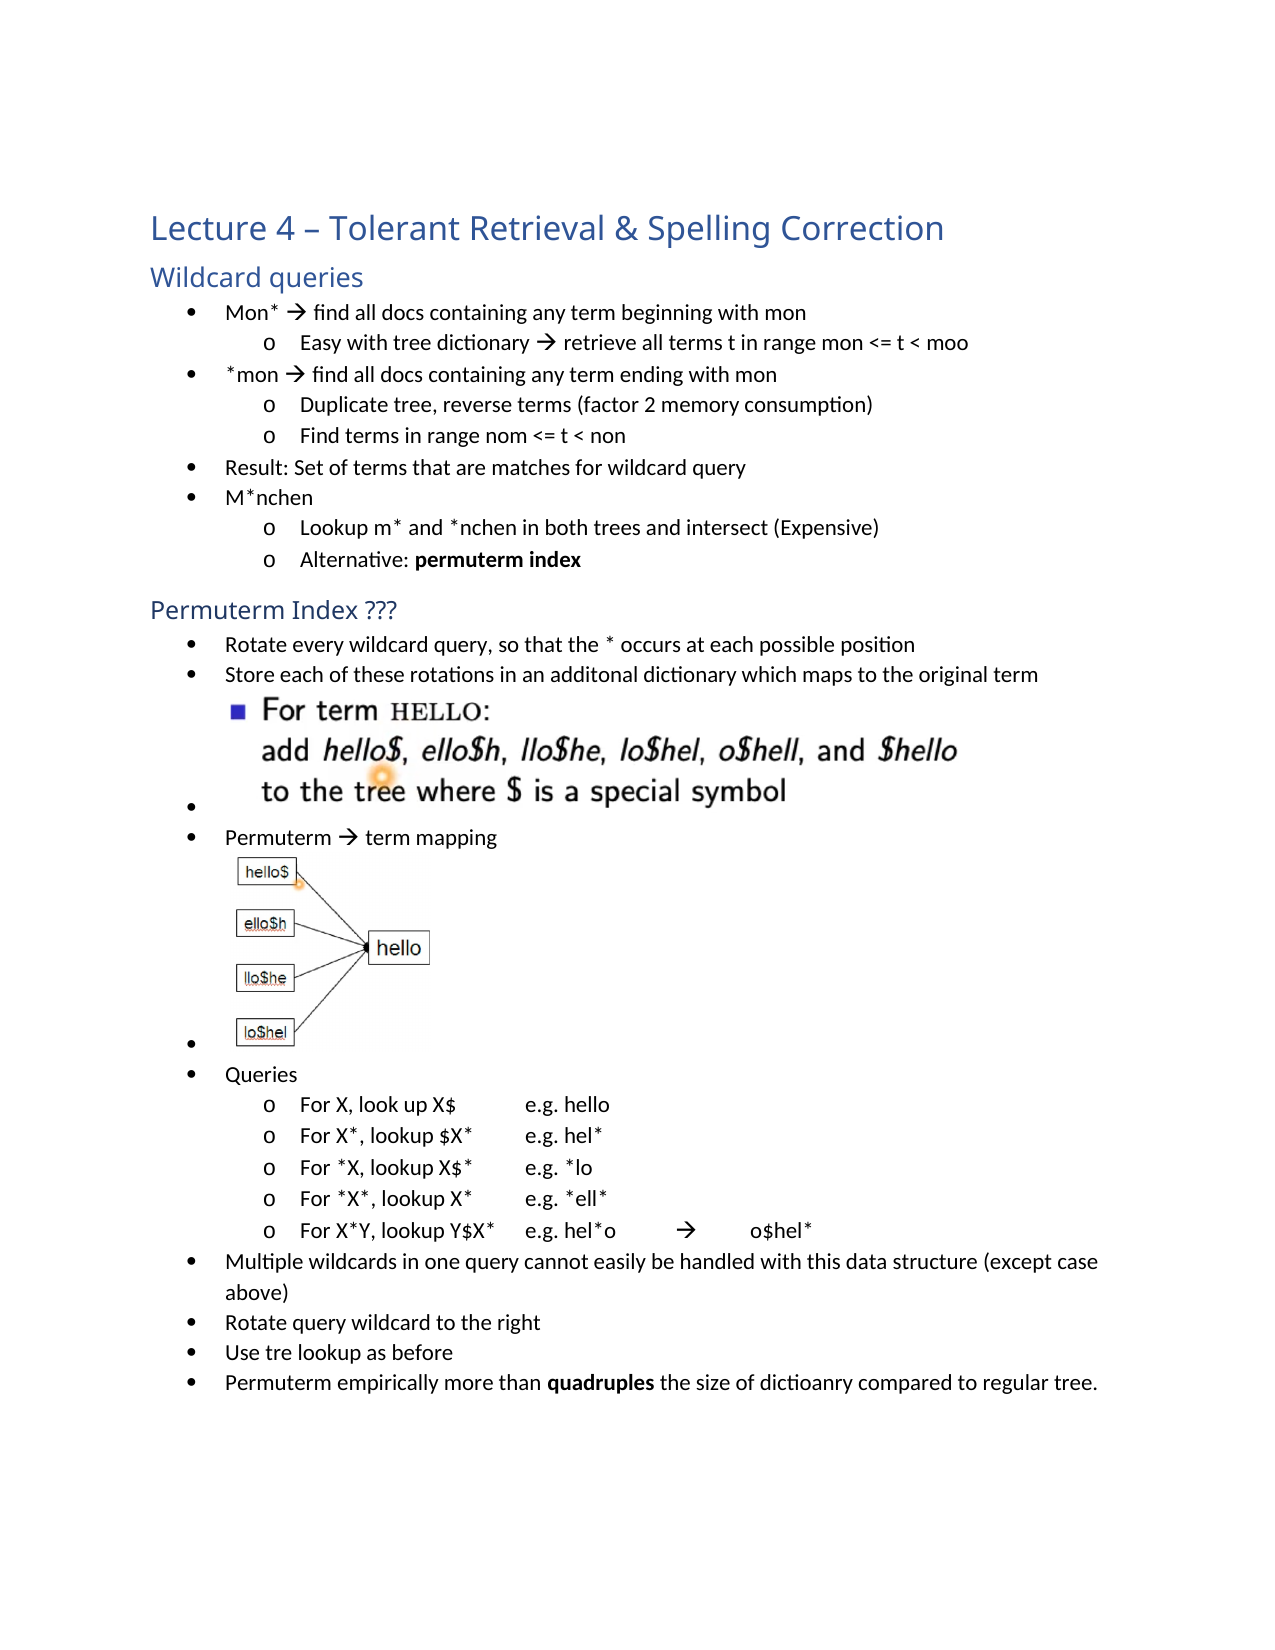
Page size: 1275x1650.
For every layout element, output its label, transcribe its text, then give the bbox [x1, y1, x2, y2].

list Multiple wildcards in one query cannot easily be handled with this data structure (except case above) [187, 1247, 1125, 1306]
list Mon* find all docs containing any term beginning with mon [187, 298, 1125, 326]
subtitle Lecture 4 – Tolerant Retrieval & Spelling Correction [150, 205, 1125, 251]
list Store each of these rotations in an additonal dictionary which maps to the original term [187, 660, 1125, 688]
list Alternative: permuterm index [262, 545, 1125, 574]
list For X*Y, lookup Y$X* e.g. hel*o o$hel* [262, 1216, 1125, 1245]
list Result: Set of terms that are matches for wildcard query [187, 453, 1125, 481]
list Lookup m* and *nchen in both trees and intersect (Expensive) [262, 513, 1125, 542]
picture [225, 690, 967, 816]
list Duplicate tree, reverse terms (factor 2 memory consumption) [262, 390, 1125, 419]
list Permuterm term mapping [187, 823, 1125, 851]
subtitle Wildcard queries [150, 258, 1125, 295]
list Queries [187, 1060, 1125, 1088]
list M*nchen [187, 483, 1125, 511]
list Use tre lookup as before [187, 1338, 1125, 1366]
list For *X*, lookup X* e.g. *ell* [262, 1184, 1125, 1214]
list Permuterm empirically more than quadruples the size of dictioanry compared to regular tree. [187, 1368, 1125, 1396]
list Find terms in range nom <= t < non [262, 421, 1125, 451]
list For X*, lookup $X* e.g. hel* [262, 1122, 1125, 1151]
list Easy with tree dictionary retrieve all terms t in range mon <= t < moo [262, 328, 1125, 357]
list *mon find all docs containing any term ending with mon [187, 360, 1125, 388]
picture [230, 852, 432, 1052]
list Rotate query wildcard to the right [187, 1308, 1125, 1336]
subtitle Permuterm Index ??? [150, 593, 1125, 627]
list Rotate every wildcard query, so that the * occurs at each possible position [187, 630, 1125, 658]
list For X, look up X$ e.g. hello [262, 1090, 1125, 1119]
list For *X, lookup X$* e.g. *lo [262, 1153, 1125, 1182]
